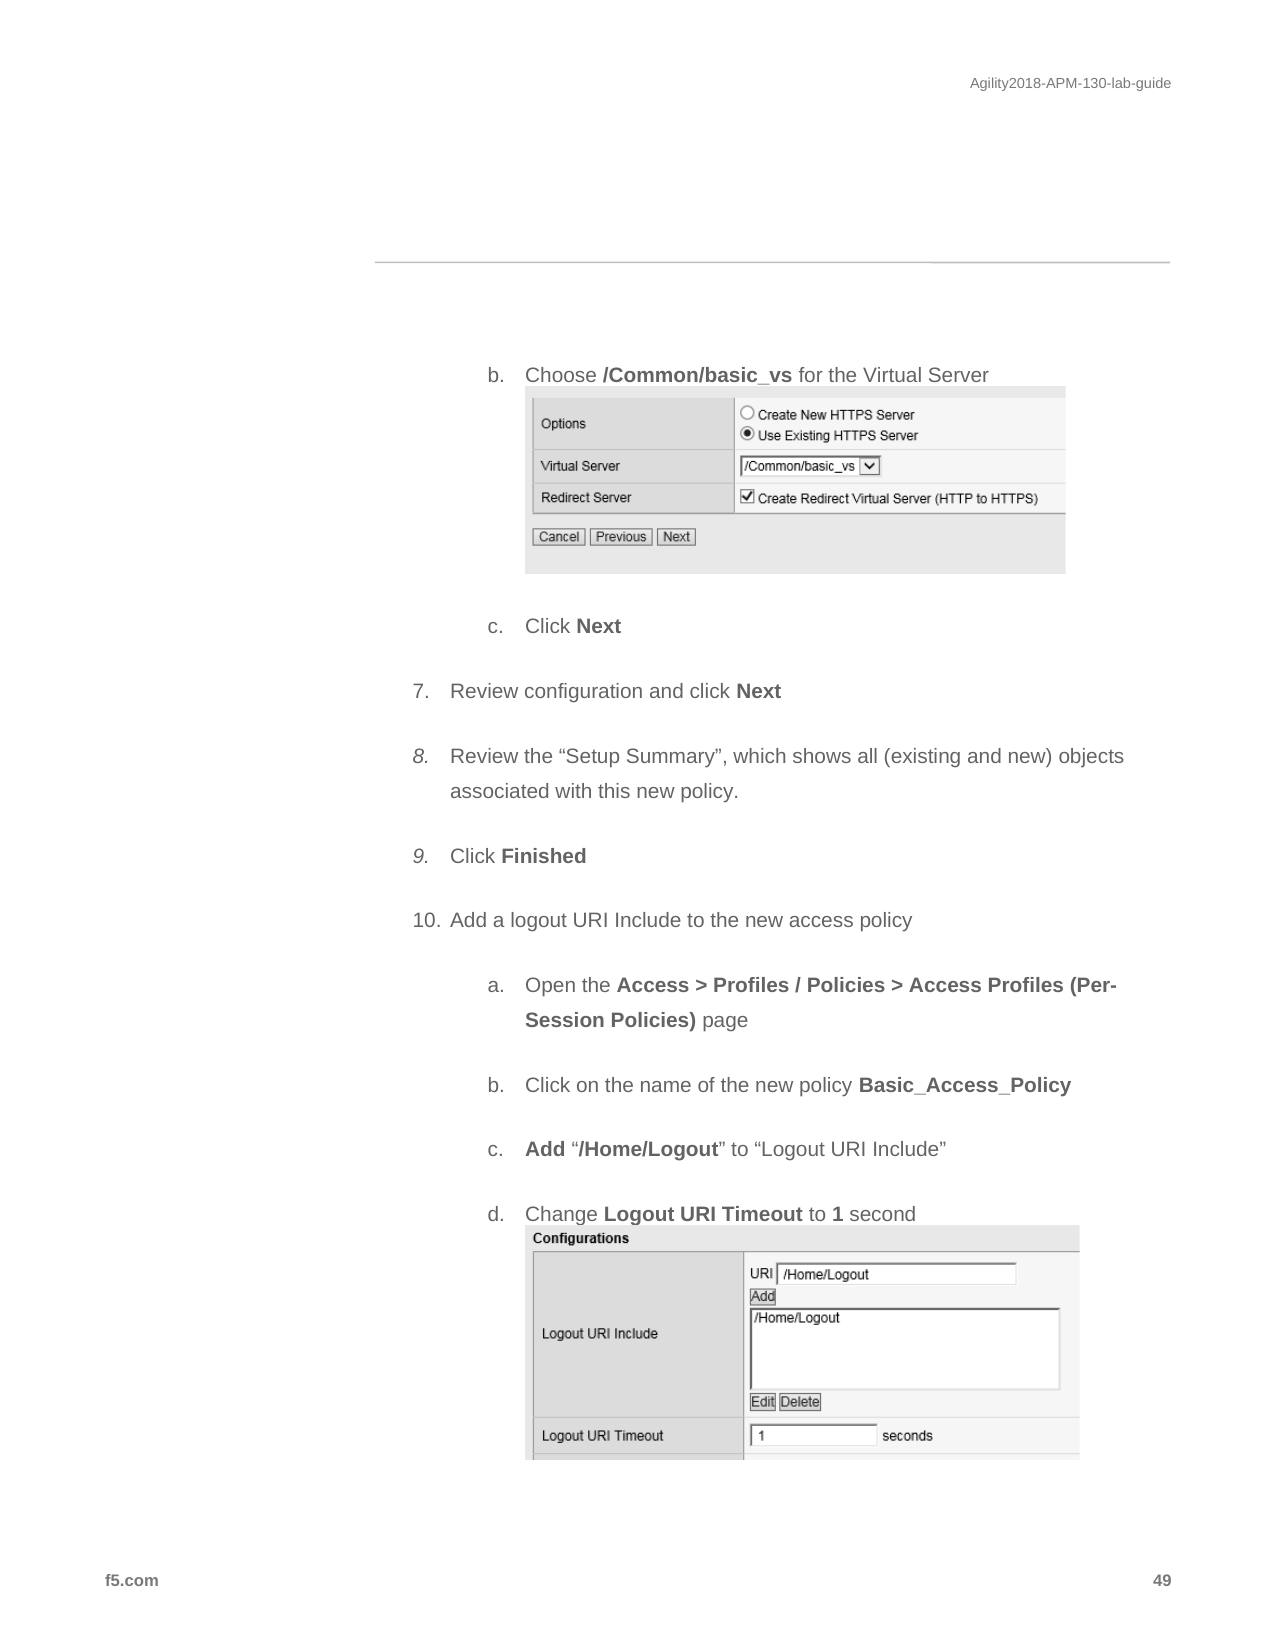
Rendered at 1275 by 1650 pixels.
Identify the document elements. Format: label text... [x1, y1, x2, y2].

list Add a logout URI Include to the new access policy [412, 897, 1171, 932]
list Click on the name of the new policy Basic_Access_Policy [487, 1061, 1171, 1097]
list Click Finished [412, 832, 1171, 867]
list Open the Access > Profiles / Policies > Access Profiles (Per-Session Policies) page [487, 961, 1171, 1032]
list Add “/Home/Logout” to “Logout URI Include” [487, 1126, 1171, 1161]
list Click Next [487, 603, 1171, 638]
list Review the “Setup Summary”, which shows all (existing and new) objects associated with this new policy. [412, 732, 1171, 803]
picture [525, 386, 1066, 574]
picture [525, 1225, 1080, 1460]
list Review configuration and click Next [412, 667, 1171, 703]
